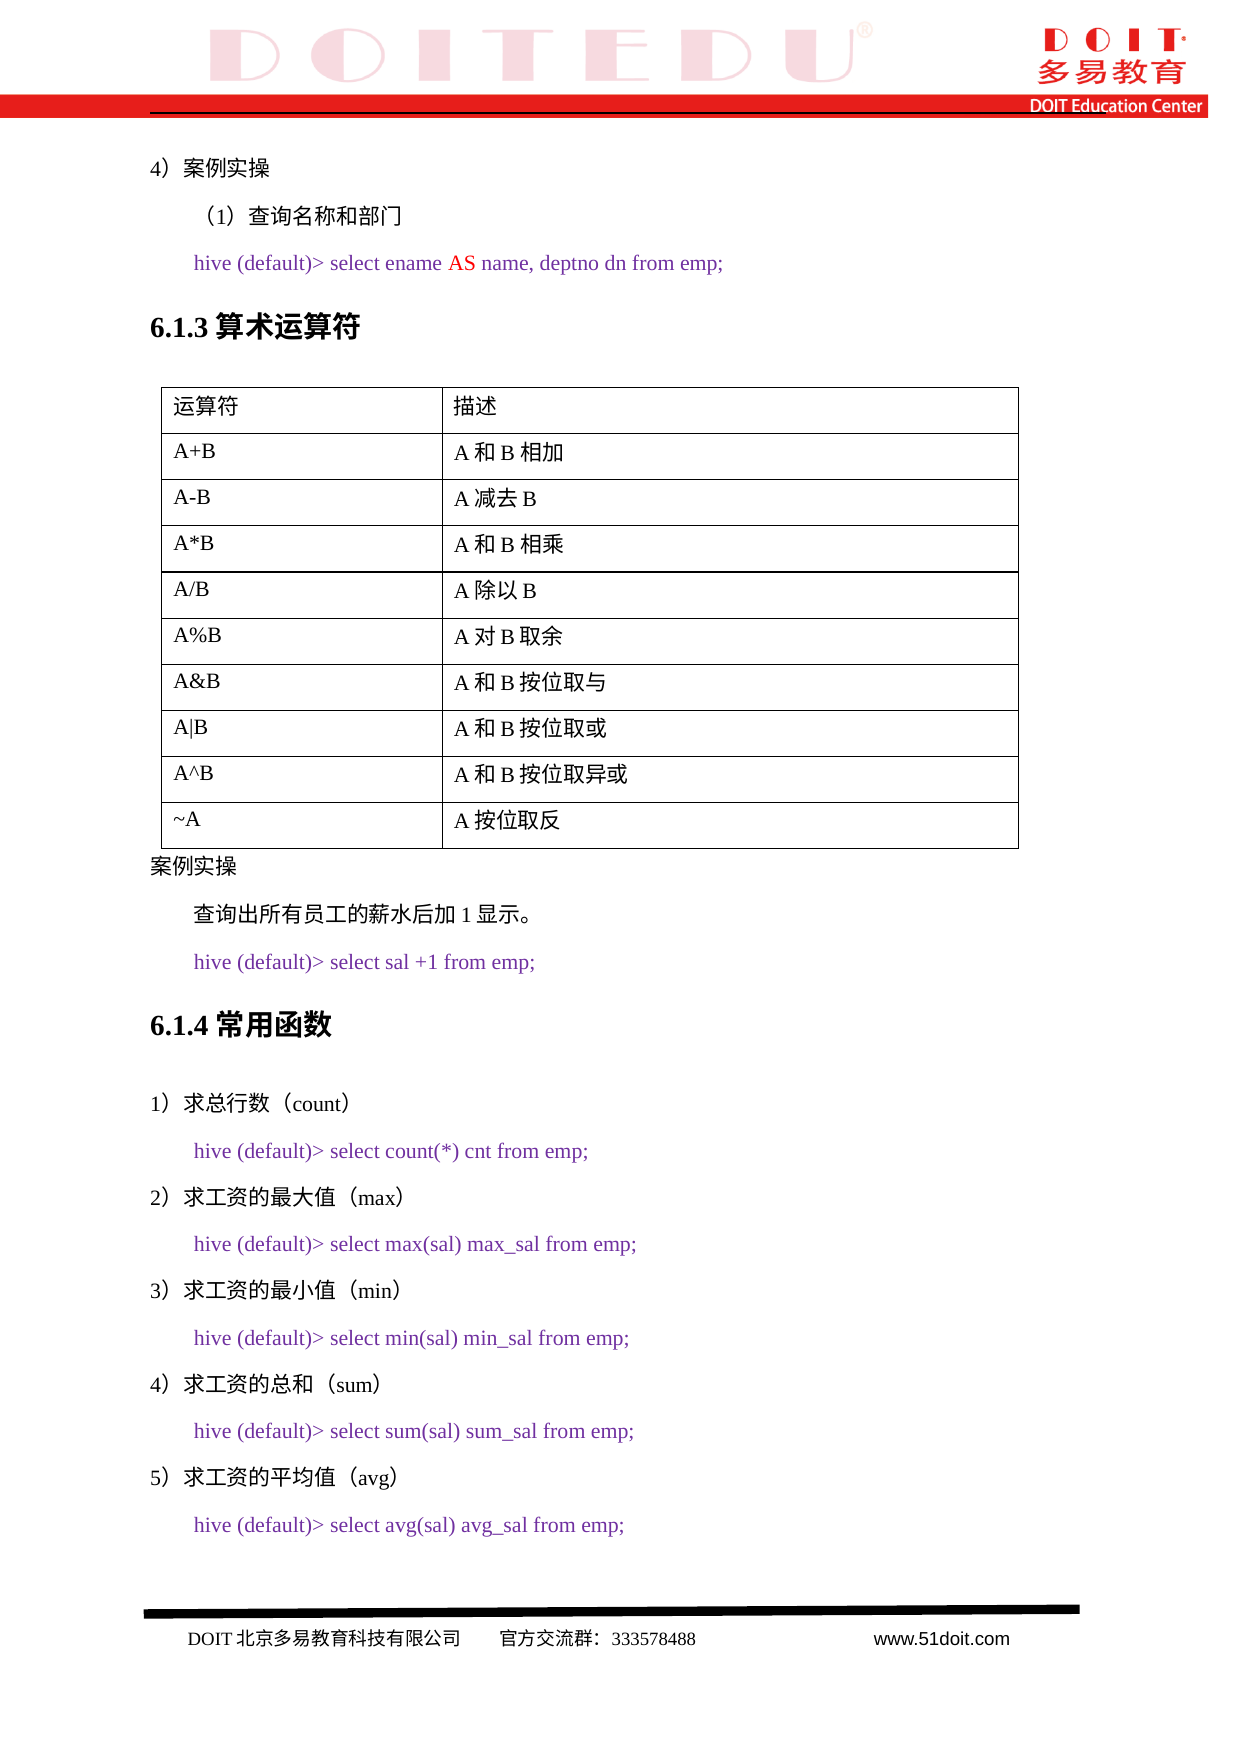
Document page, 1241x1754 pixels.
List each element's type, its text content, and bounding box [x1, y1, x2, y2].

text 2）求工资的最大值（max） [150, 1179, 1106, 1212]
text 案例实操 [150, 849, 1106, 881]
text hive (default)> select avg(sal) avg_sal from emp; [150, 1508, 1106, 1541]
table_header 描述 [443, 388, 1018, 433]
table_cell A&B [162, 665, 442, 709]
text 4）求工资的总和（sum） [150, 1366, 1106, 1399]
table_cell ~A [162, 803, 442, 848]
text hive (default)> select min(sal) min_sal from emp; [150, 1321, 1106, 1354]
table_cell A和B 相加 [443, 434, 1018, 479]
table_cell A和B按位取与 [443, 665, 1018, 709]
table_header 运算符 [162, 388, 442, 433]
table_cell A+B [162, 434, 442, 479]
picture [0, 14, 1209, 118]
text 查询出所有员工的薪水后加1显示。 [150, 897, 1106, 929]
text 3）求工资的最小值（min） [150, 1273, 1106, 1305]
table_cell A和B按位取或 [443, 711, 1018, 756]
table_cell A减去B [443, 480, 1018, 525]
table_cell A*B [162, 526, 442, 571]
text hive (default)> select ename AS name, deptno dn from emp; [150, 247, 1106, 279]
table_cell A/B [162, 573, 442, 617]
text 4）案例实操 [150, 150, 1106, 183]
text hive (default)> select sum(sal) sum_sal from emp; [150, 1414, 1106, 1447]
text （1）查询名称和部门 [150, 198, 1106, 231]
text hive (default)> select count(*) cnt from emp; [150, 1134, 1106, 1167]
text hive (default)> select sal +1 from emp; [150, 945, 1106, 978]
table_cell A|B [162, 711, 442, 756]
text 5）求工资的平均值（avg） [150, 1460, 1106, 1492]
table_cell A对B取余 [443, 619, 1018, 663]
table_cell A-B [162, 480, 442, 525]
subtitle 6.1.3 算术运算符 [150, 292, 1106, 357]
table_cell A%B [162, 619, 442, 663]
table_cell A^B [162, 757, 442, 802]
text 1）求总行数（count） [150, 1086, 1106, 1118]
text hive (default)> select max(sal) max_sal from emp; [150, 1228, 1106, 1260]
table_cell A按位取反 [443, 803, 1018, 848]
subtitle 6.1.4 常用函数 [150, 991, 1106, 1056]
table_cell A和B按位取异或 [443, 757, 1018, 802]
table_cell A除以B [443, 573, 1018, 617]
table_cell A和B 相乘 [443, 526, 1018, 571]
